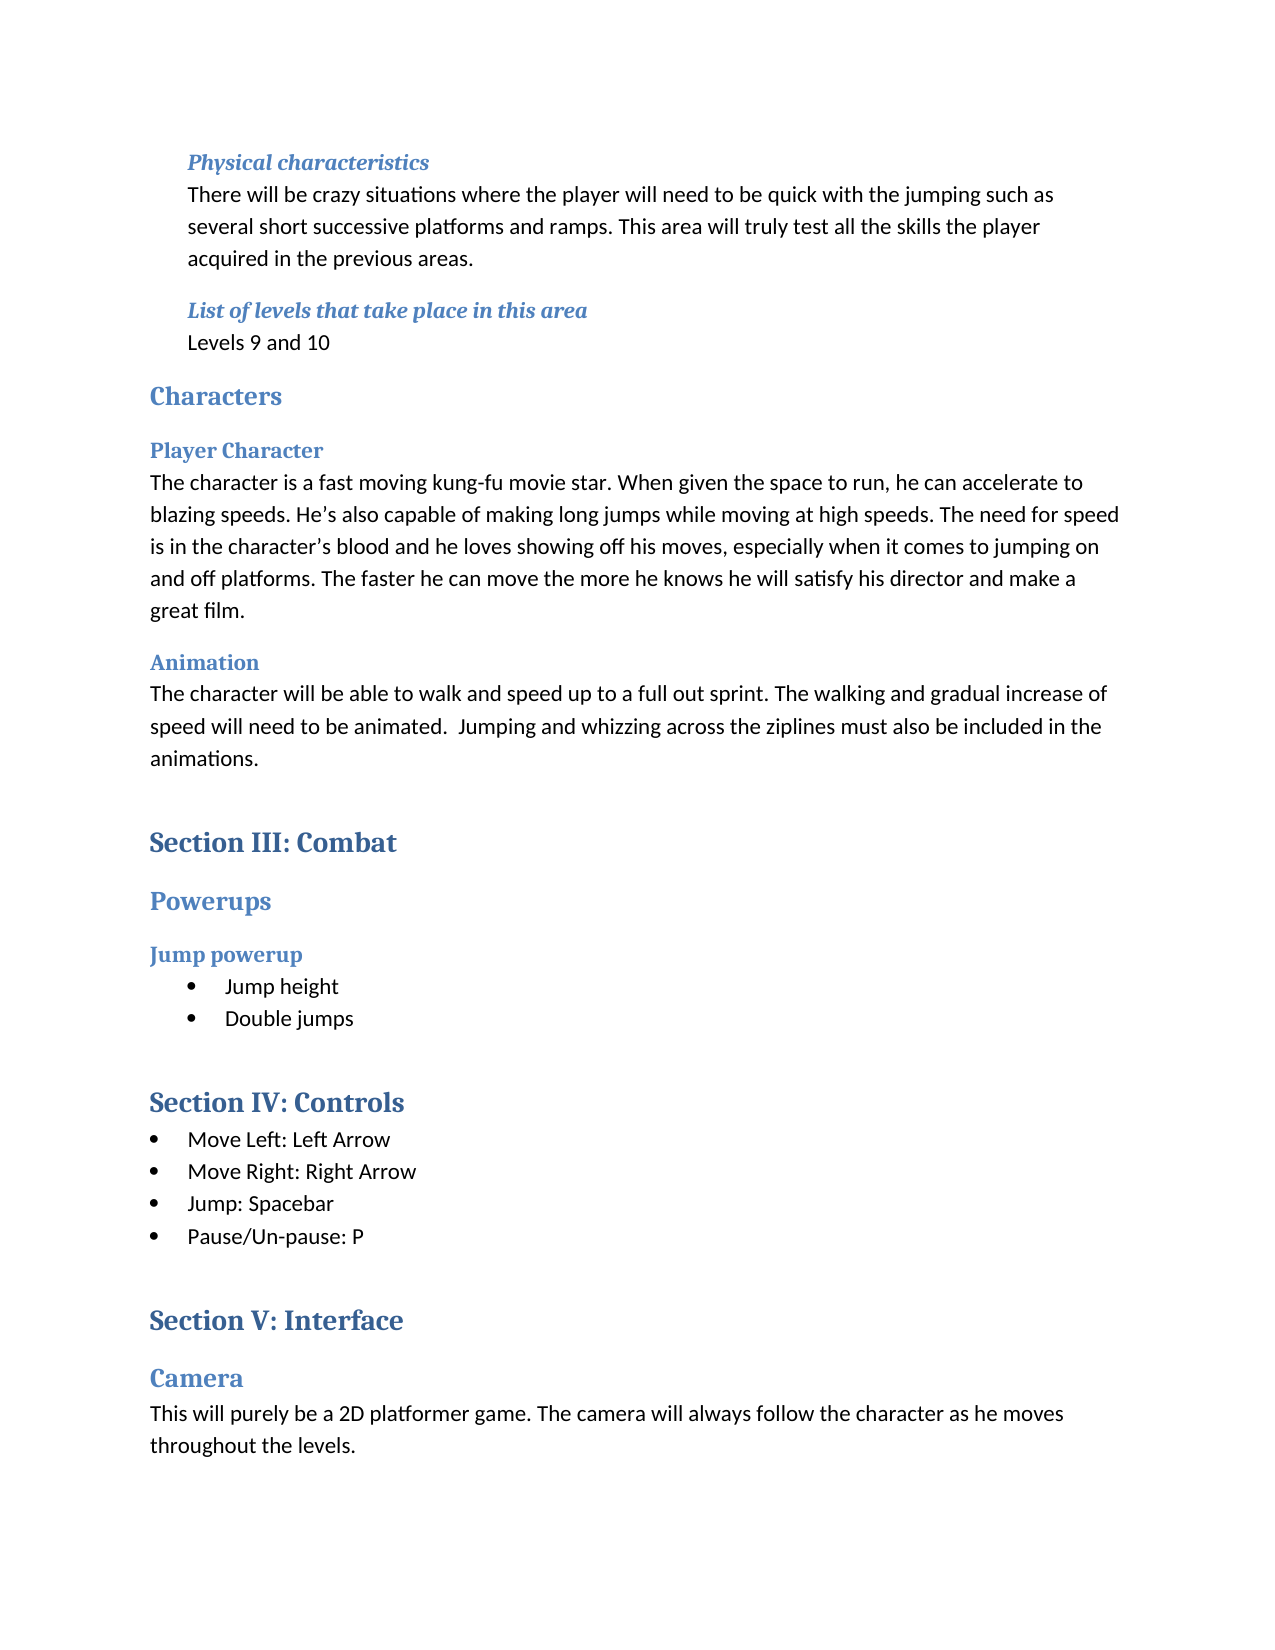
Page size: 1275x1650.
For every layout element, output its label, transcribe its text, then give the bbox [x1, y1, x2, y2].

list Pause/Un-pause: P [150, 1222, 1125, 1250]
text The character is a fast moving kung-fu movie star. When given the space to run, he can accelerate to blazing speeds. He’s also capable of making long jumps while moving at high speeds. The need for speed is in the character’s blood and he loves showing off his moves, especially when it comes to jumping on and off platforms. The faster he can move the more he knows he will satisfy his director and make a great film. [150, 468, 1125, 624]
subtitle Section V: Interface [150, 1304, 1125, 1337]
subtitle Powerups [150, 886, 1125, 917]
list Move Right: Right Arrow [150, 1157, 1125, 1185]
text This will purely be a 2D platformer game. The camera will always follow the character as he moves throughout the levels. [150, 1399, 1125, 1459]
subtitle List of levels that take place in this area [187, 298, 1125, 324]
subtitle Player Character [150, 437, 1125, 464]
list Jump: Spacebar [150, 1189, 1125, 1218]
subtitle Physical characteristics [187, 150, 1125, 176]
list Jump height [187, 972, 1125, 1000]
subtitle Section III: Combat [150, 826, 1125, 860]
subtitle Characters [150, 381, 1125, 412]
text Levels 9 and 10 [187, 328, 1125, 356]
text There will be crazy situations where the player will need to be quick with the jumping such as several short successive platforms and ramps. This area will truly test all the skills the player acquired in the previous areas. [187, 180, 1125, 273]
subtitle Animation [150, 649, 1125, 676]
list Move Left: Left Arrow [150, 1125, 1125, 1153]
subtitle Camera [150, 1363, 1125, 1394]
subtitle Section IV: Controls [150, 1087, 1125, 1120]
text The character will be able to walk and speed up to a full out sprint. The walking and gradual increase of speed will need to be animated. Jumping and whizzing across the ziplines must also be included in the animations. [150, 679, 1125, 772]
list Double jumps [187, 1004, 1125, 1032]
subtitle Jump powerup [150, 942, 1125, 968]
